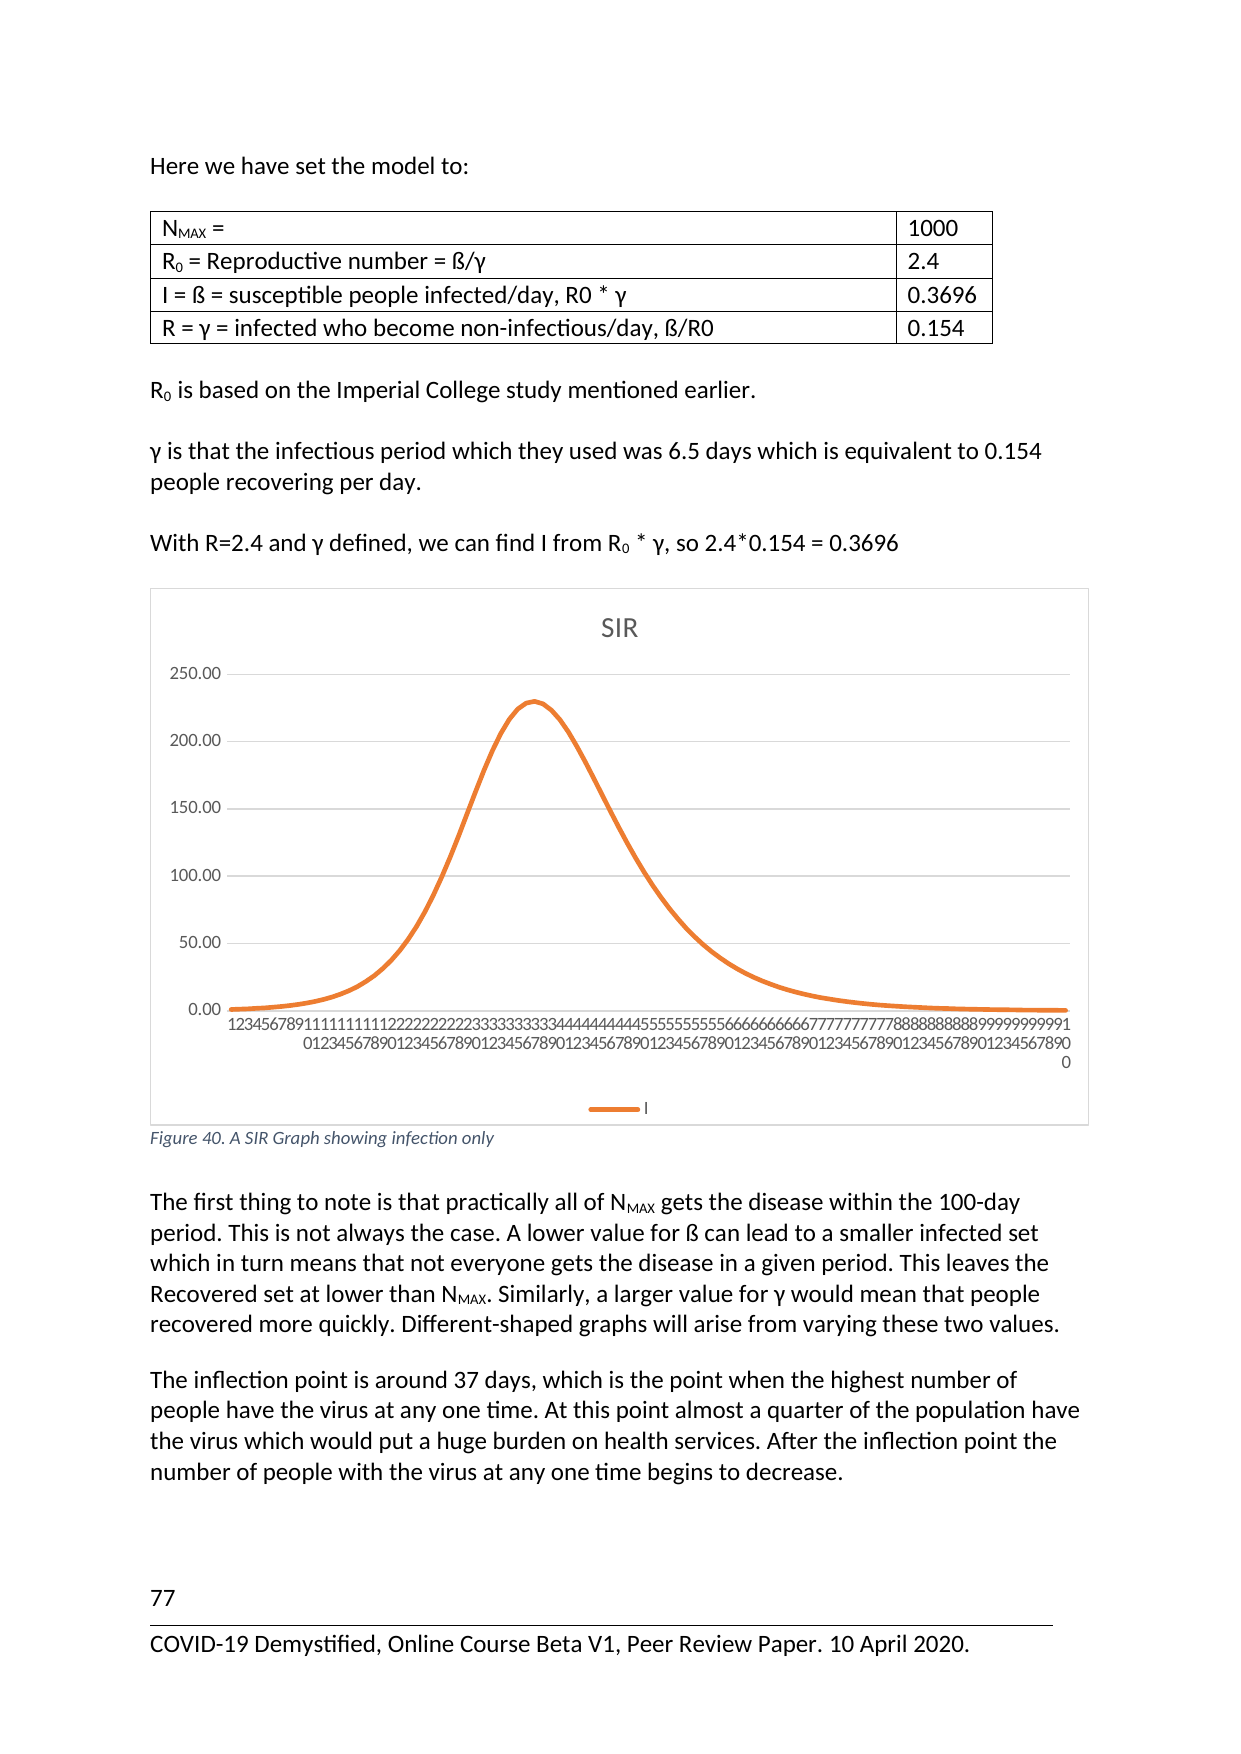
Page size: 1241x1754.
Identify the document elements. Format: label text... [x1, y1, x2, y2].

text The inflection point is around 37 days, which is the point when the highest number of people have the virus at any one time. At this point almost a quarter of the population have the virus which would put a huge burden on health services. After the inflection point the number of people with the virus at any one time begins to decrease. [150, 1364, 1090, 1486]
text γ is that the infectious period which they used was 6.5 days which is equivalent to 0.154 people recovering per day. [150, 435, 1090, 496]
table_cell 0.154 [897, 312, 992, 343]
subtitle The first thing to note is that practically all of NMAX gets the disease within the 100-day period. This is not always the case. A lower value for ß can lead to a smaller infected set which in turn means that not everyone gets the disease in a given period. This leaves the Recovered set at lower than NMAX. Similarly, a larger value for γ would mean that people recovered more quickly. Different-shaped graphs will arise from varying these two values. [150, 1186, 1090, 1339]
text R0 is based on the Imperial College study mentioned earlier. [150, 374, 1090, 405]
table_cell R = γ = infected who become non-infectious/day, ß/R0 [151, 312, 896, 343]
table_cell 0.3696 [897, 279, 992, 311]
table_cell I = ß = susceptible people infected/day, R0 * γ [151, 279, 896, 311]
table_header 1000 [897, 212, 992, 244]
table_header NMAX = [151, 212, 896, 244]
text With R=2.4 and γ defined, we can find I from R0 * γ, so 2.4*0.154 = 0.3696 [150, 527, 1090, 557]
table_cell 2.4 [897, 245, 992, 278]
table_cell R0 = Reproductive number = ß/γ [151, 245, 896, 278]
text Figure . A SIR Graph showing infection only [150, 1126, 1090, 1149]
text Here we have set the model to: [150, 150, 1090, 181]
